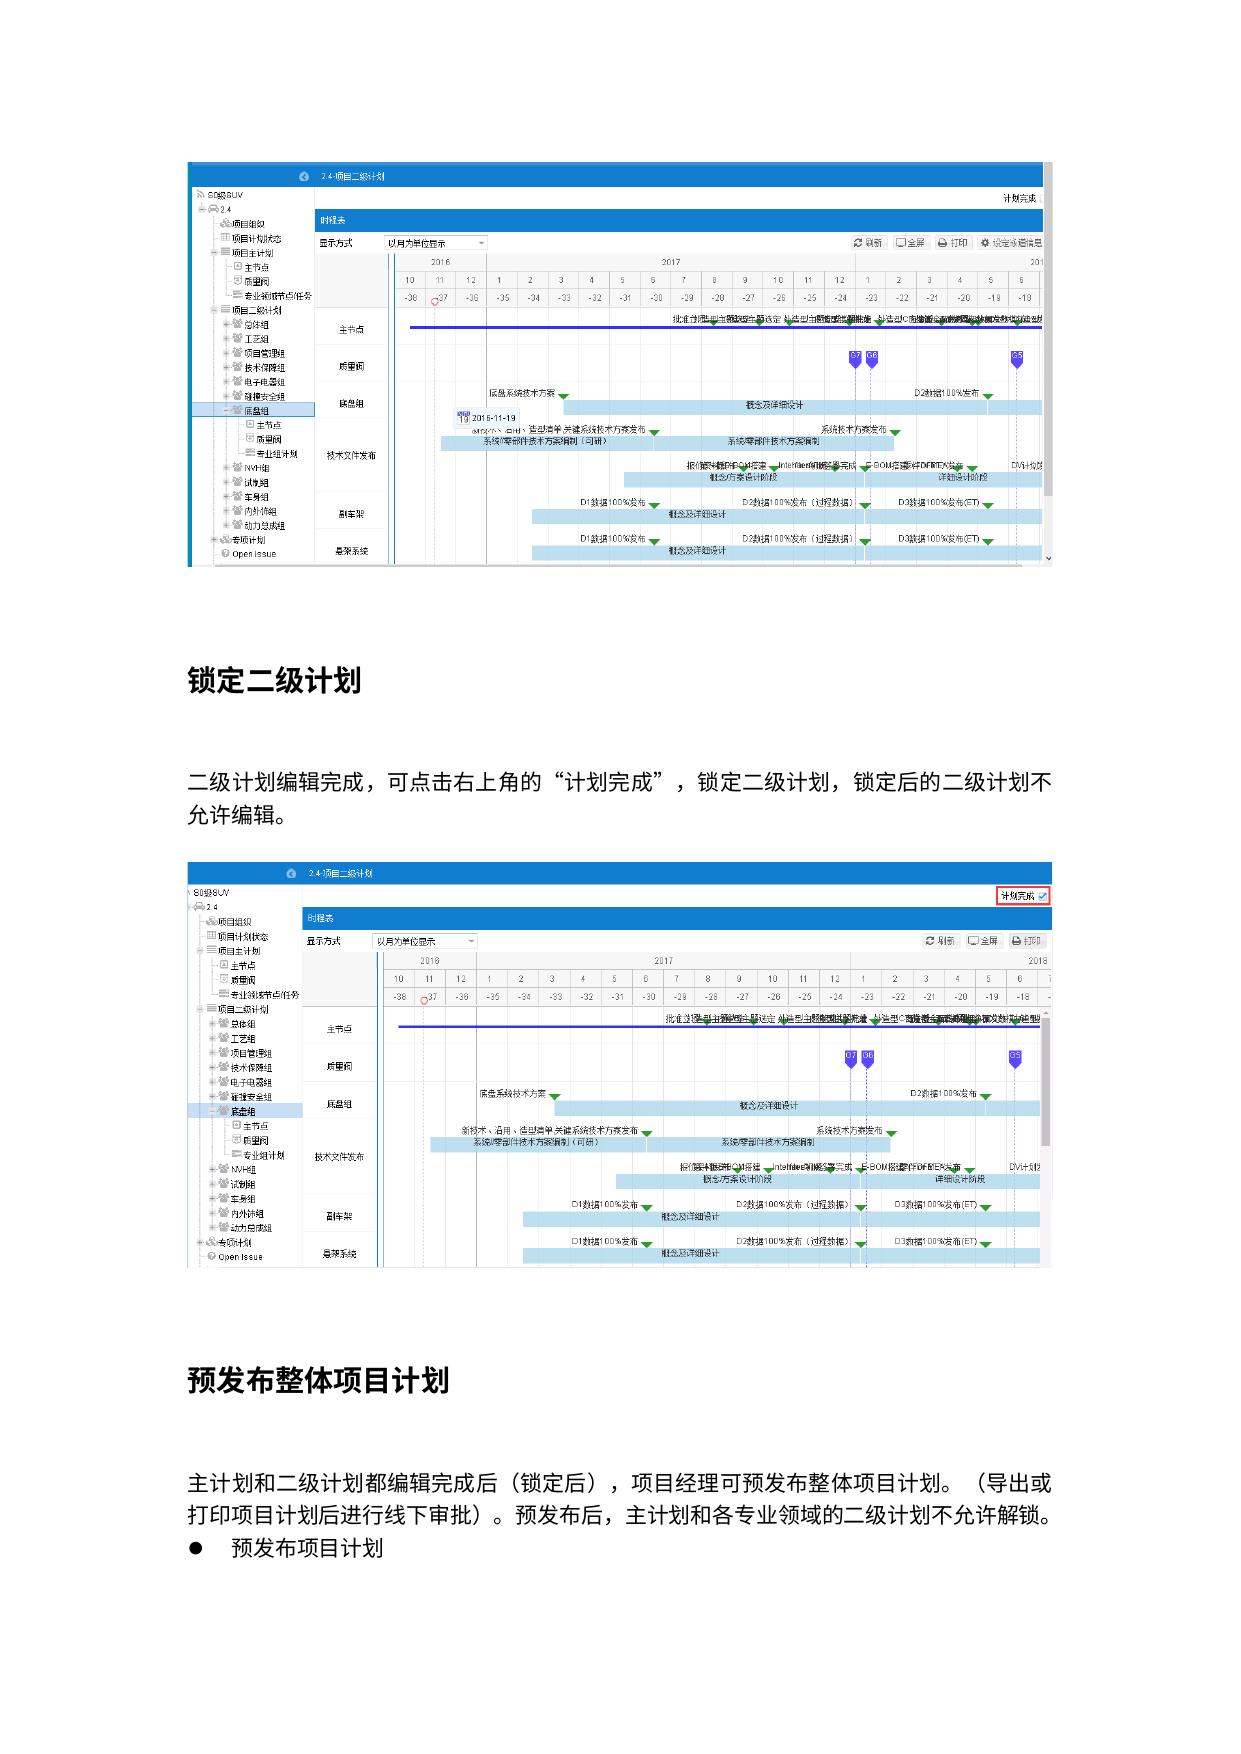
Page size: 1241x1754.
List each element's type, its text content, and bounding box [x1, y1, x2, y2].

picture [192, 162, 1053, 567]
subtitle 锁定二级计划 [187, 646, 1053, 711]
text 主计划和二级计划都编辑完成后（锁定后），项目经理可预发布整体项目计划。（导出或打印项目计划后进行线下审批）。预发布后，主计划和各专业领域的二级计划不允许解锁。 [187, 1466, 1053, 1531]
subtitle 预发布整体项目计划 [187, 1347, 1053, 1412]
text 二级计划编辑完成，可点击右上角的“计划完成”，锁定二级计划，锁定后的二级计划不允许编辑。 [187, 765, 1053, 830]
list 预发布项目计划 [187, 1531, 1053, 1563]
picture [187, 862, 1053, 1268]
